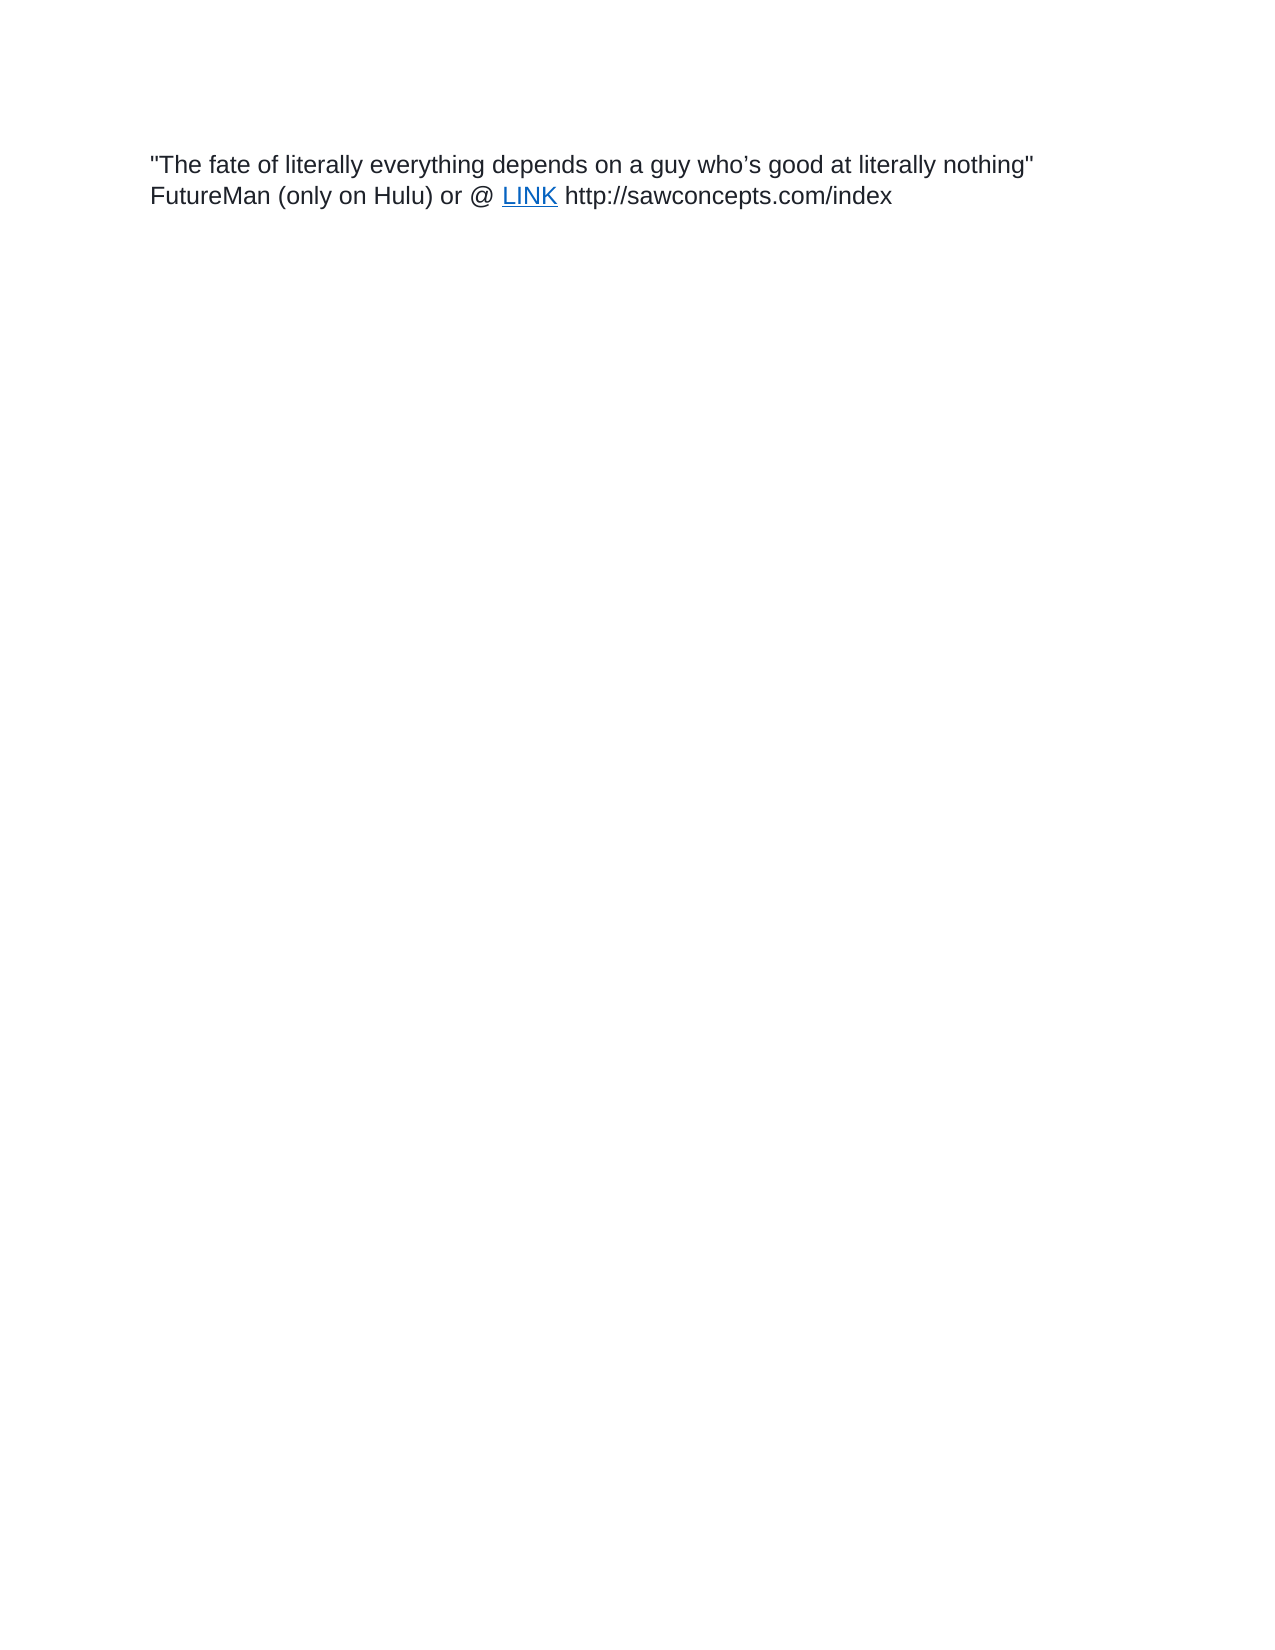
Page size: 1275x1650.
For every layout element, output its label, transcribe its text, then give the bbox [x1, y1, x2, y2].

text "The fate of literally everything depends on a guy who’s good at literally nothing" FutureMan (only on Hulu) or @ LINK http://sawconcepts.com/index [150, 150, 1125, 210]
